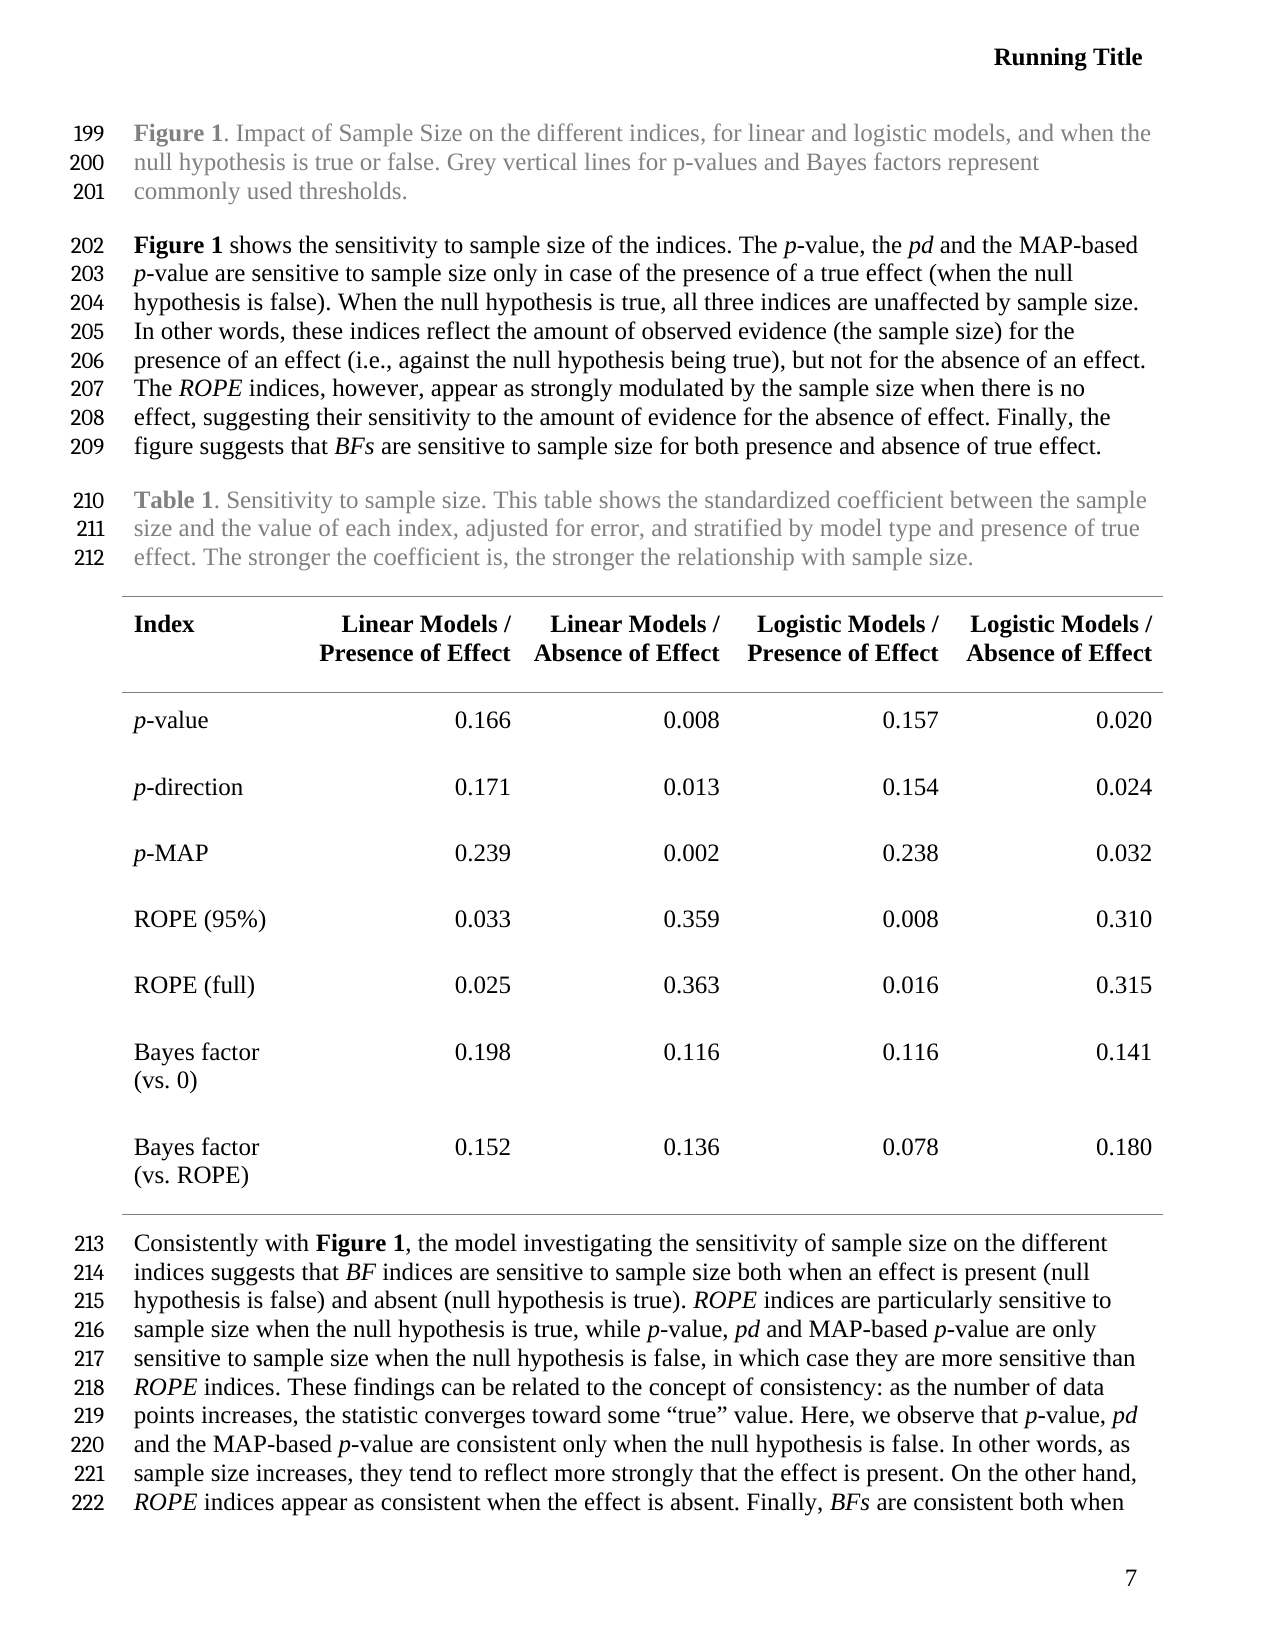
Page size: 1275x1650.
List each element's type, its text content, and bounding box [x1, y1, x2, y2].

table_cell 0.032 [950, 826, 1163, 892]
table_cell 0.116 [522, 1024, 731, 1119]
table_cell 0.033 [307, 892, 522, 958]
text Figure 1. Impact of Sample Size on the different indices, for linear and logistic models, and when the null hypothesis is true or false. Grey vertical lines for p-values and Bayes factors represent commonly used thresholds. [133, 118, 1152, 205]
text Figure 1 shows the sensitivity to sample size of the indices. The p-value, the pd and the MAP-based p-value are sensitive to sample size only in case of the presence of a true effect (when the null hypothesis is false). When the null hypothesis is true, all three indices are unaffected by sample size. In other words, these indices reflect the amount of observed evidence (the sample size) for the presence of an effect (i.e., against the null hypothesis being true), but not for the absence of an effect. The ROPE indices, however, appear as strongly modulated by the sample size when there is no effect, suggesting their sensitivity to the amount of evidence for the absence of effect. Finally, the figure suggests that BFs are sensitive to sample size for both presence and absence of true effect. [133, 230, 1152, 460]
table_cell 0.152 [307, 1119, 522, 1214]
table_cell 0.002 [522, 826, 731, 892]
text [133, 1228, 1152, 1515]
table_cell 0.116 [731, 1024, 950, 1119]
table_cell 0.166 [307, 693, 522, 759]
table_cell 0.016 [731, 958, 950, 1024]
table_header Logistic Models / Presence of Effect [731, 597, 950, 692]
table_cell 0.008 [522, 693, 731, 759]
table_cell Bayes factor (vs. 0) [122, 1024, 307, 1119]
table_cell 0.020 [950, 693, 1163, 759]
table_cell 0.154 [731, 759, 950, 826]
table_cell 0.141 [950, 1024, 1163, 1119]
table_header Linear Models / Absence of Effect [522, 597, 731, 692]
table_cell 0.024 [950, 759, 1163, 826]
table_cell 0.157 [731, 693, 950, 759]
table_cell 0.025 [307, 958, 522, 1024]
table_cell 0.359 [522, 892, 731, 958]
table_cell 0.013 [522, 759, 731, 826]
table_cell ROPE (full) [122, 958, 307, 1024]
table_cell 0.363 [522, 958, 731, 1024]
table_cell 0.171 [307, 759, 522, 826]
table_cell 0.180 [950, 1119, 1163, 1214]
table_cell 0.136 [522, 1119, 731, 1214]
table_cell 0.239 [307, 826, 522, 892]
table_cell p-value [122, 693, 307, 759]
table_cell 0.008 [731, 892, 950, 958]
table_cell 0.310 [950, 892, 1163, 958]
table_header Index [122, 597, 307, 692]
table_header Logistic Models / Absence of Effect [950, 597, 1163, 692]
table_cell ROPE (95%) [122, 892, 307, 958]
table_header Linear Models / Presence of Effect [307, 597, 522, 692]
table_cell p-MAP [122, 826, 307, 892]
table_cell 0.238 [731, 826, 950, 892]
table_cell 0.078 [731, 1119, 950, 1214]
table_cell 0.315 [950, 958, 1163, 1024]
table_cell 0.198 [307, 1024, 522, 1119]
table_cell Bayes factor (vs. ROPE) [122, 1119, 307, 1214]
text Table 1. Sensitivity to sample size. This table shows the standardized coefficient between the sample size and the value of each index, adjusted for error, and stratified by model type and presence of true effect. The stronger the coefficient is, the stronger the relationship with sample size. [133, 485, 1152, 571]
table_cell p-direction [122, 759, 307, 826]
